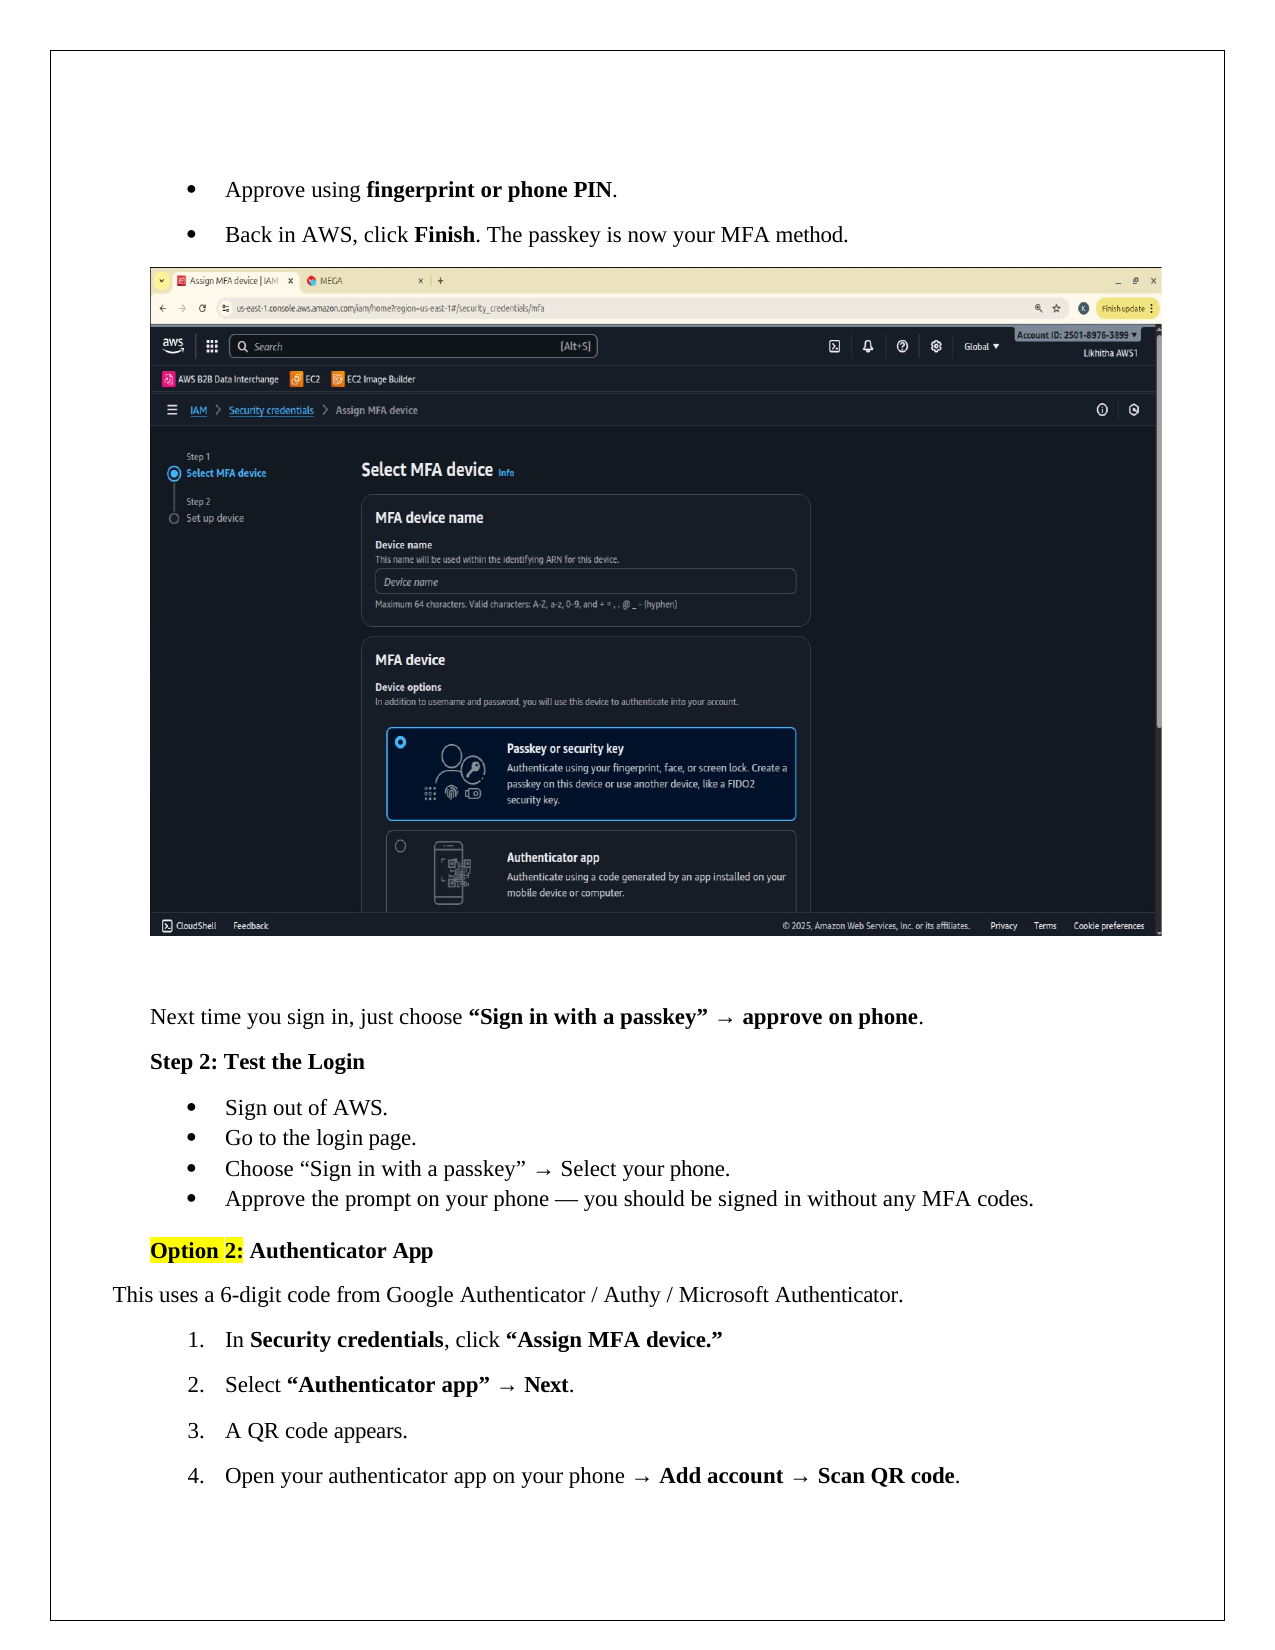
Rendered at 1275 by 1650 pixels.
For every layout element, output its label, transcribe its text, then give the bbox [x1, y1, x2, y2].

text This uses a 6-digit code from Google Authenticator / Authy / Microsoft Authenticator. [112, 1281, 1200, 1307]
list Approve the prompt on your phone — you should be signed in without any MFA codes. [187, 1185, 1200, 1212]
list Approve using fingerprint or phone PIN. [187, 176, 1200, 203]
subtitle Option 2: Authenticator App [243, 1237, 1200, 1263]
list Select “Authenticator app” → Next. [187, 1371, 1200, 1398]
picture [150, 267, 1162, 936]
list A QR code appears. [187, 1417, 1200, 1443]
text Next time you sign in, just choose “Sign in with a passkey” → approve on phone. Step 2: Test the Login [150, 1003, 928, 1074]
list Go to the login page. [187, 1124, 1200, 1151]
list Open your authenticator app on your phone → Add account → Scan QR code. [187, 1462, 1200, 1488]
list In Security credentials, click “Assign MFA device.” [187, 1326, 1200, 1353]
list Sign out of AWS. [187, 1094, 1200, 1121]
list Back in AWS, click Finish. The passkey is now your MFA method. [187, 221, 1200, 248]
list Choose “Sign in with a passkey” → Select your phone. [187, 1155, 1200, 1181]
